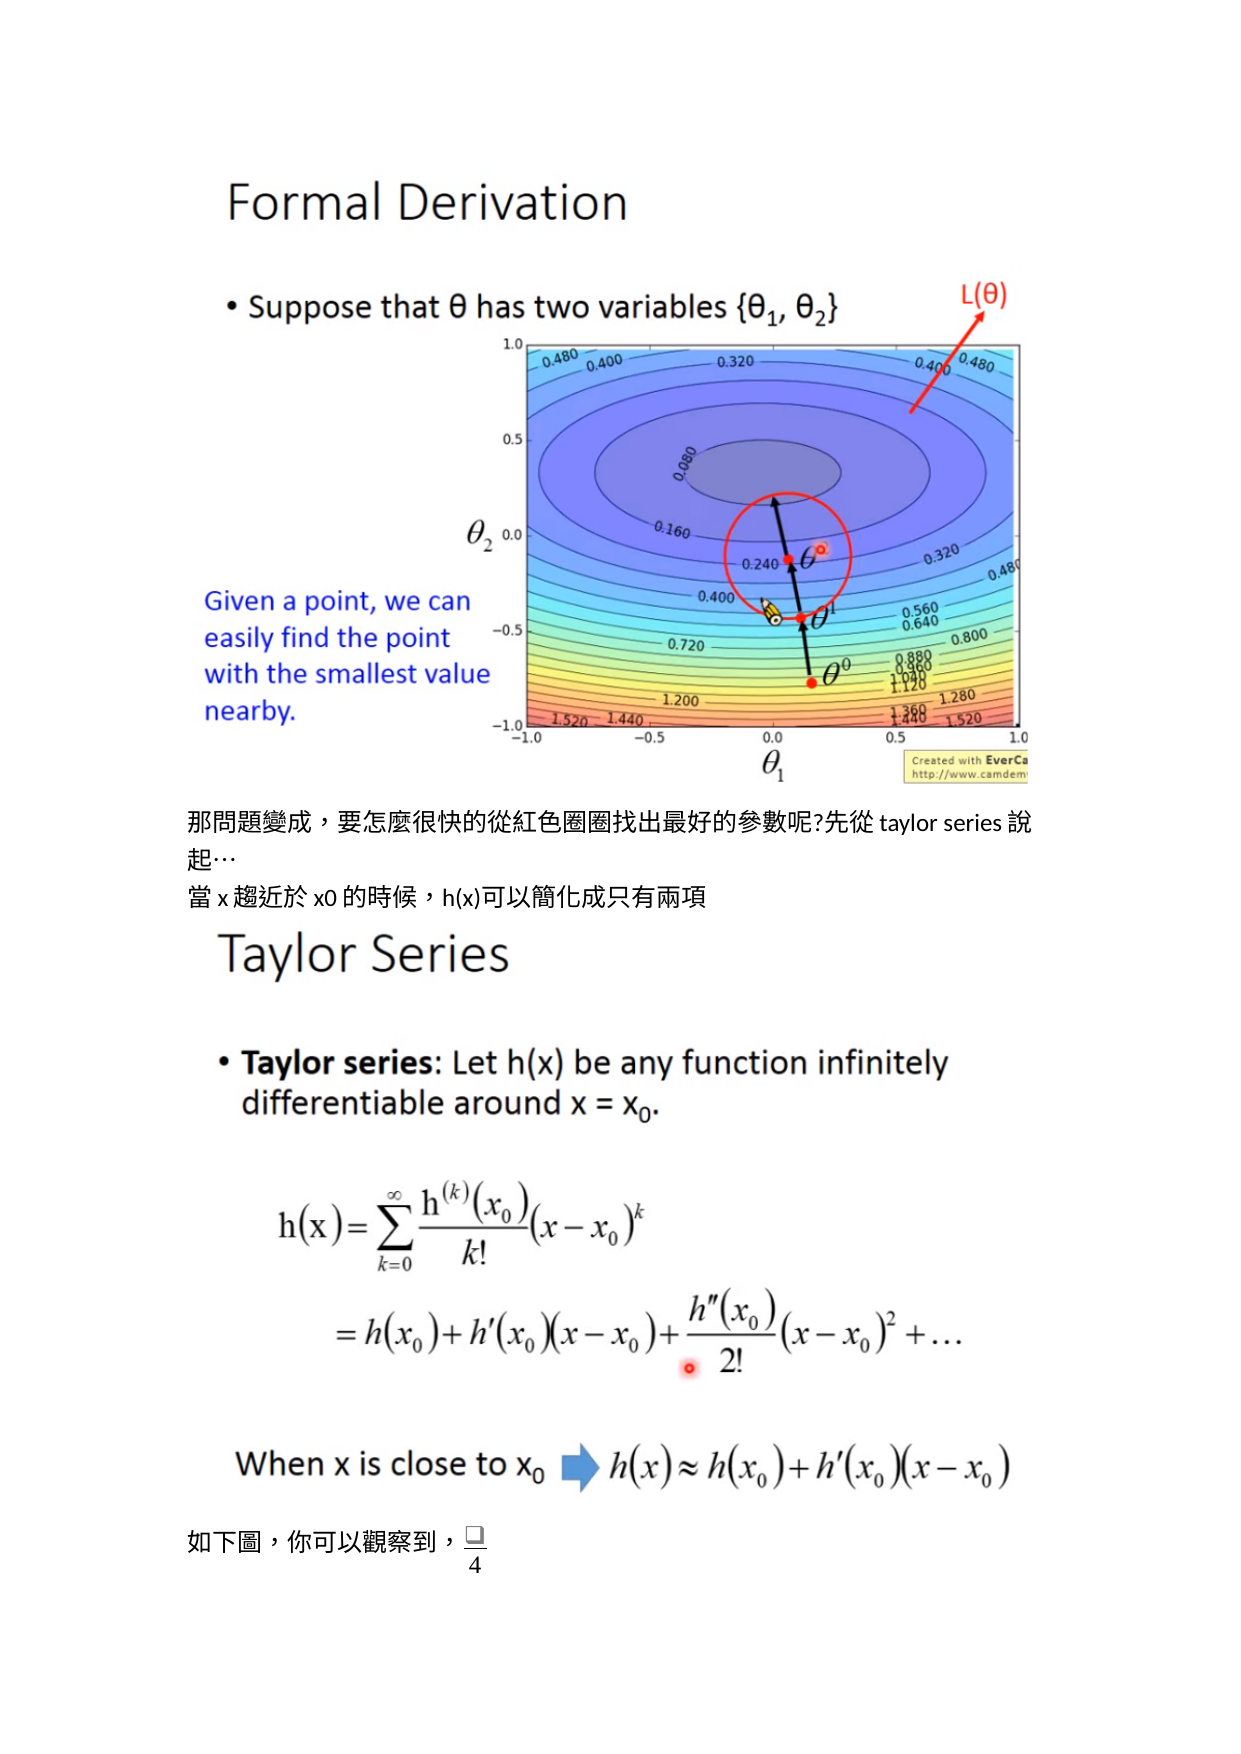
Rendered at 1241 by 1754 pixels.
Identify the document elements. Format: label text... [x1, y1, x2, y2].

picture [187, 164, 1028, 785]
picture [187, 914, 1053, 1509]
text 當x趨近於x0的時候，h(x)可以簡化成只有兩項 [187, 877, 1053, 914]
text 那問題變成，要怎麼很快的從紅色圈圈找出最好的參數呢?先從taylor series說起… [187, 802, 1053, 877]
text 如下圖，你可以觀察到， [187, 1514, 1053, 1589]
